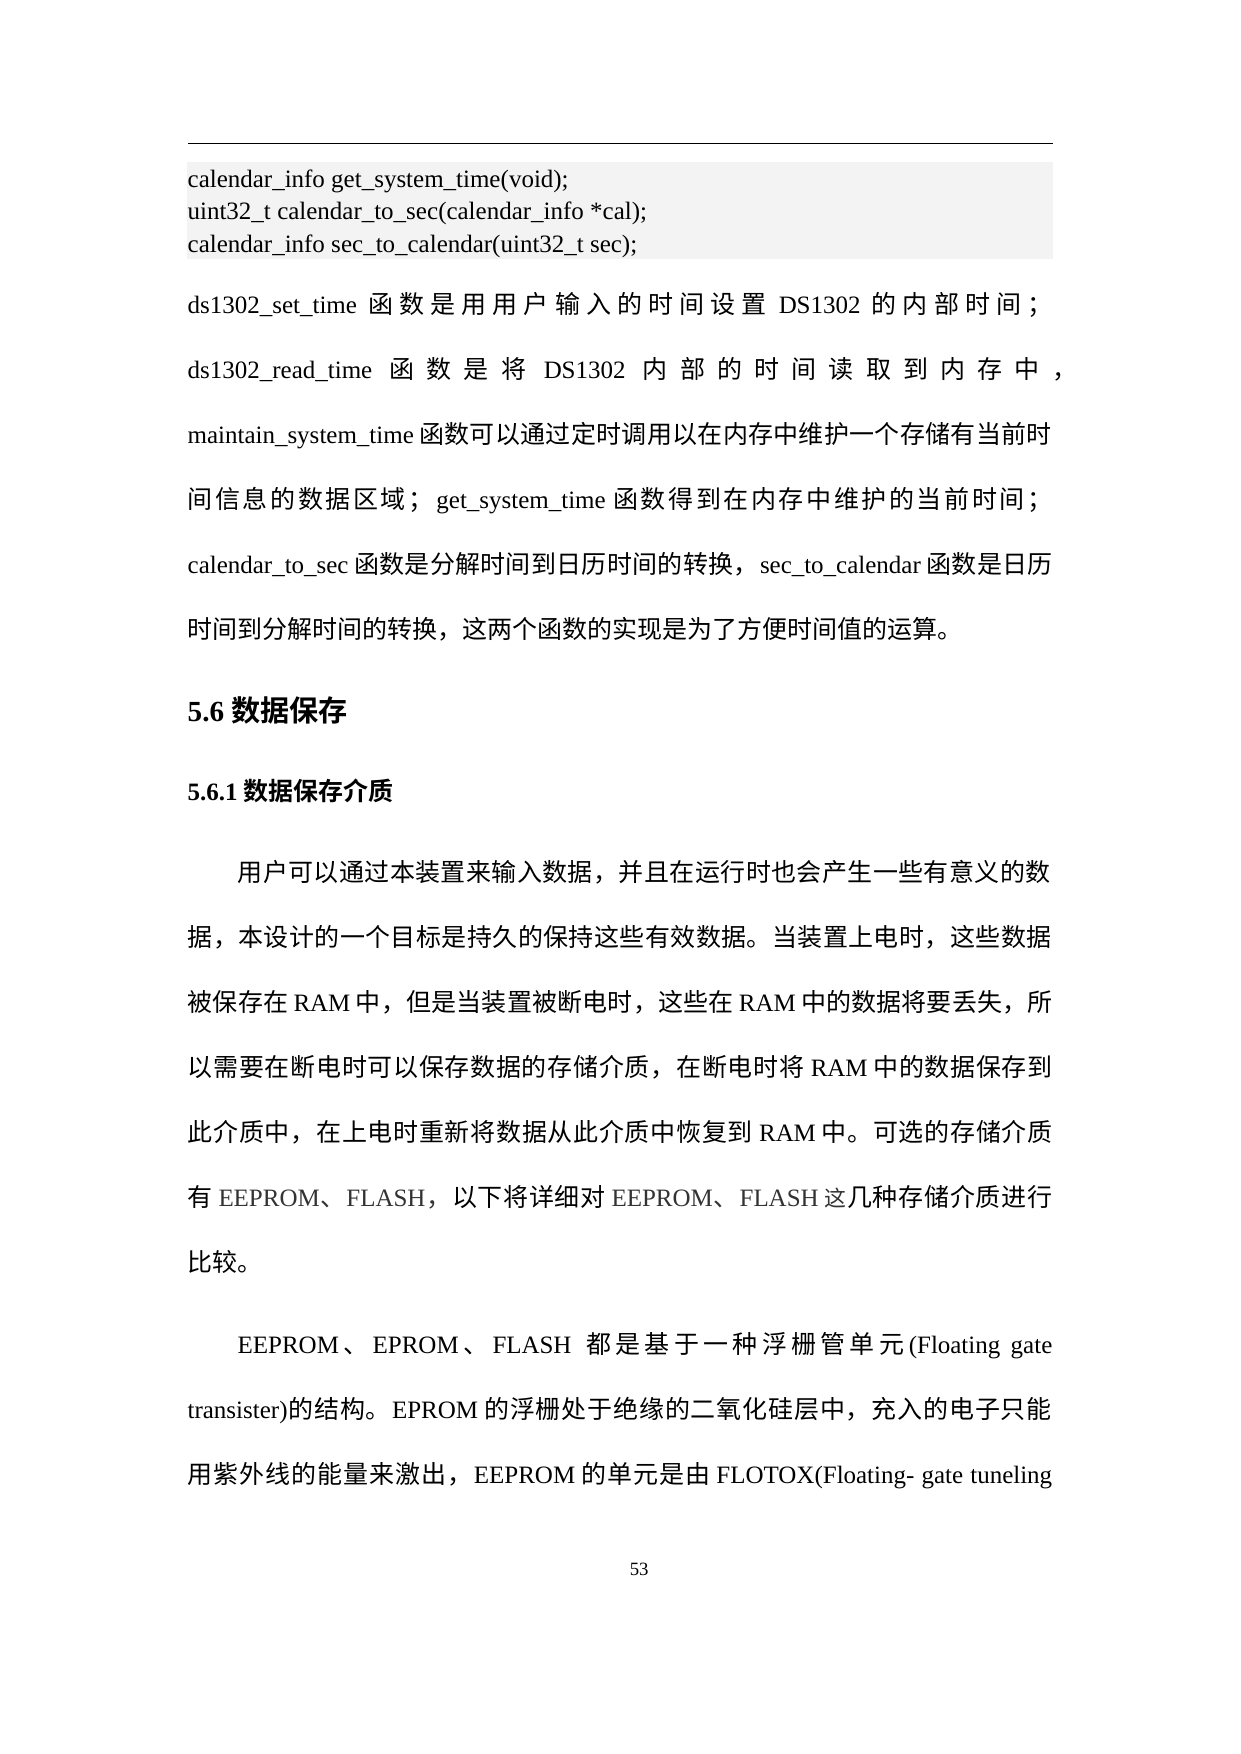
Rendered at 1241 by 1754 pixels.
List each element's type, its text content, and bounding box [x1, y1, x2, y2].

subtitle 5.6 数据保存 [187, 676, 1053, 741]
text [187, 1310, 1053, 1505]
text calendar_info sec_to_calendar(uint32_t sec); [187, 227, 1053, 259]
text 用户可以通过本装置来输入数据，并且在运行时也会产生一些有意义的数据，本设计的一个目标是持久的保持这些有效数据。当装置上电时，这些数据被保存在RAM中，但是当装置被断电时，这些在RAM中的数据将要丢失，所以需要在断电时可以保存数据的存储介质，在断电时将RAM中的数据保存到此介质中，在上电时重新将数据从此介质中恢复到RAM中。可选的存储介质有EEPROM、FLASH，以下将详细对EEPROM、FLASH这几种存储介质进行比较。 [187, 838, 1053, 1293]
text uint32_t calendar_to_sec(calendar_info *cal); [187, 194, 1053, 227]
text calendar_info get_system_time(void); [187, 162, 1053, 194]
text ds1302_set_time函数是用用户输入的时间设置DS1302的内部时间；ds1302_read_time函数是将DS1302内部的时间读取到内存中，maintain_system_time函数可以通过定时调用以在内存中维护一个存储有当前时间信息的数据区域；get_system_time函数得到在内存中维护的当前时间；calendar_to_sec函数是分解时间到日历时间的转换，sec_to_calendar函数是日历时间到分解时间的转换，这两个函数的实现是为了方便时间值的运算。 [187, 270, 1053, 660]
subtitle 5.6.1 数据保存介质 [187, 757, 1053, 822]
